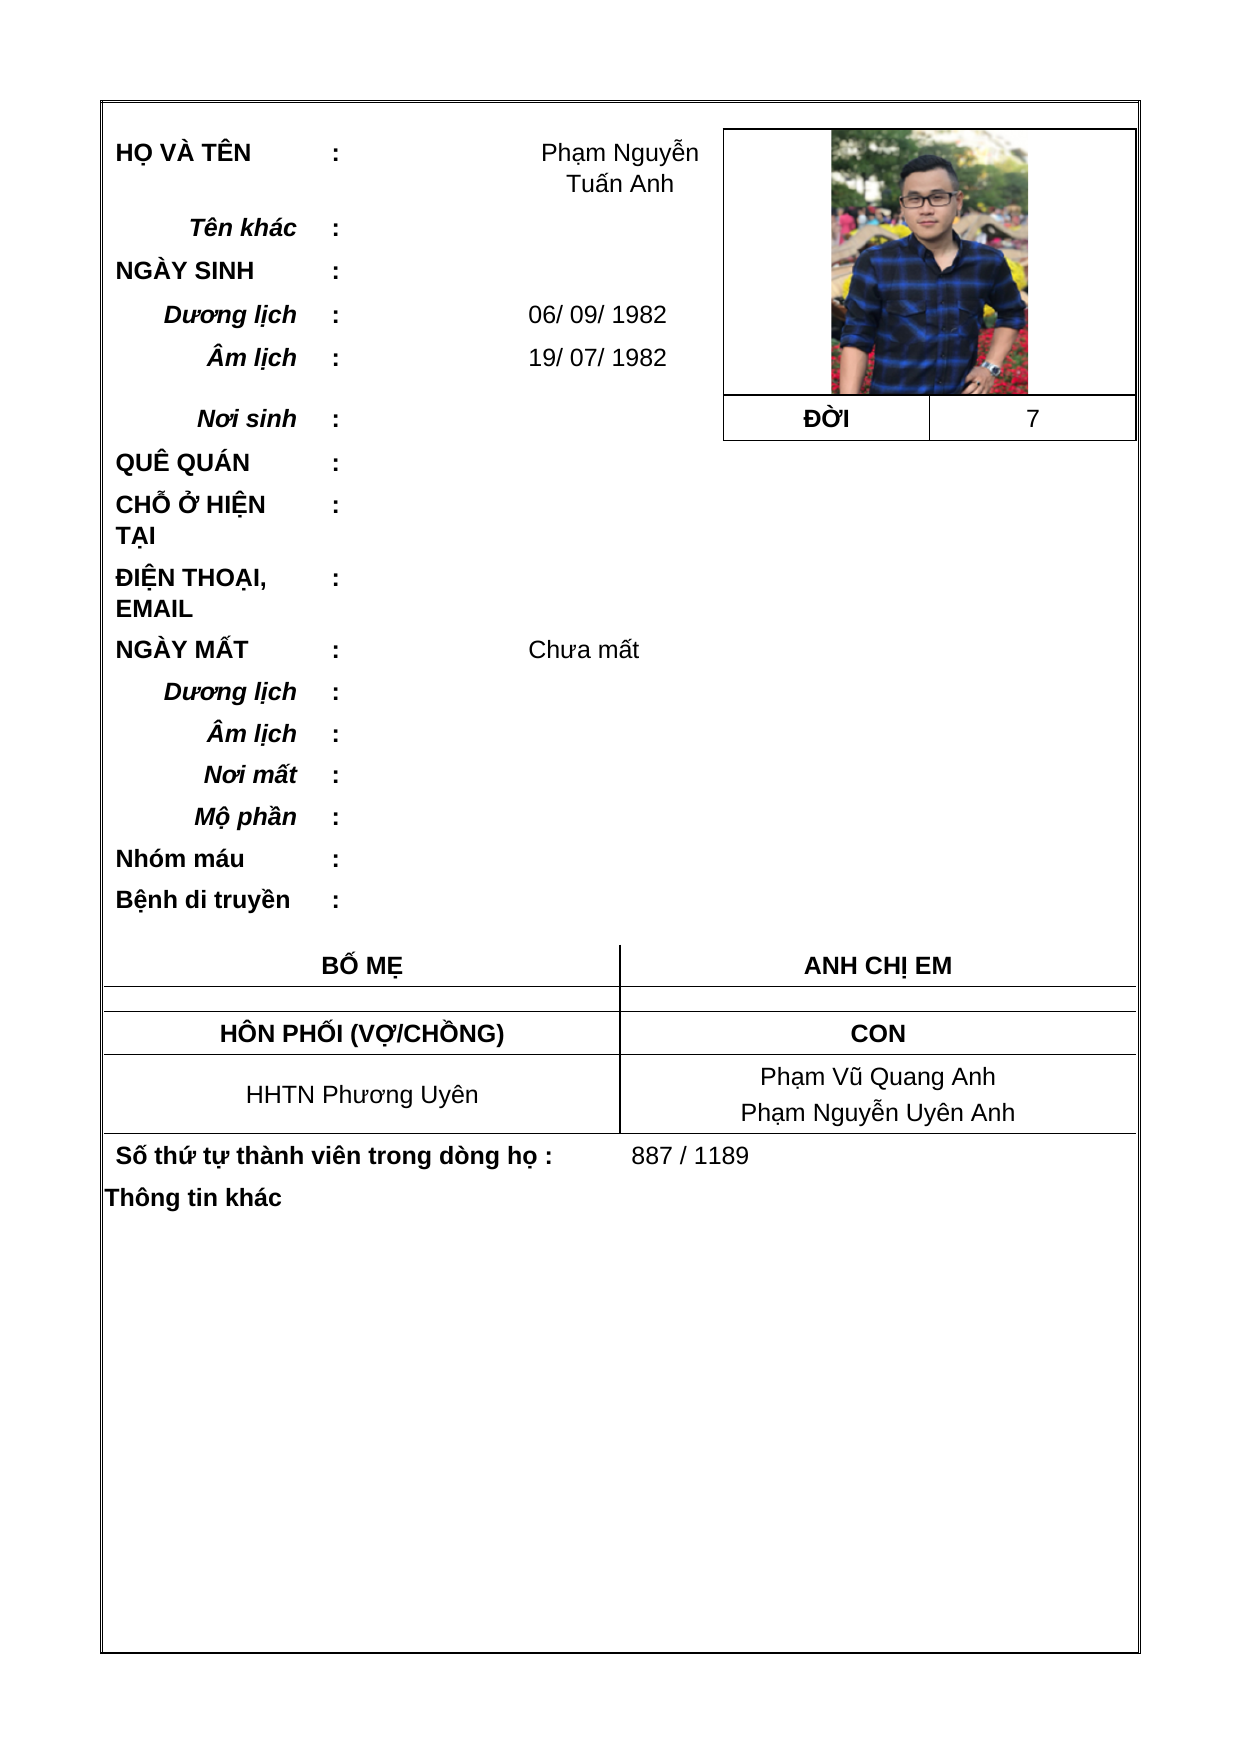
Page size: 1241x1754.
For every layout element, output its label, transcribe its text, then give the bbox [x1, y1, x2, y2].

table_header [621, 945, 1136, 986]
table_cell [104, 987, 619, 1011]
picture [831, 130, 1029, 394]
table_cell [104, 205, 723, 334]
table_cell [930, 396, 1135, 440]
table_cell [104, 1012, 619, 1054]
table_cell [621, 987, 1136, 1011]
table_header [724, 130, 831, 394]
text Thông tin khác [104, 1181, 1136, 1212]
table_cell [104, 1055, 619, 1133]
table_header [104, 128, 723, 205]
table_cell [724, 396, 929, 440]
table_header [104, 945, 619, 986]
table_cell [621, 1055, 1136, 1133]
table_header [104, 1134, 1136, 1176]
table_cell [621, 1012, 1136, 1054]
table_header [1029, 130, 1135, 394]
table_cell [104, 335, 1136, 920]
